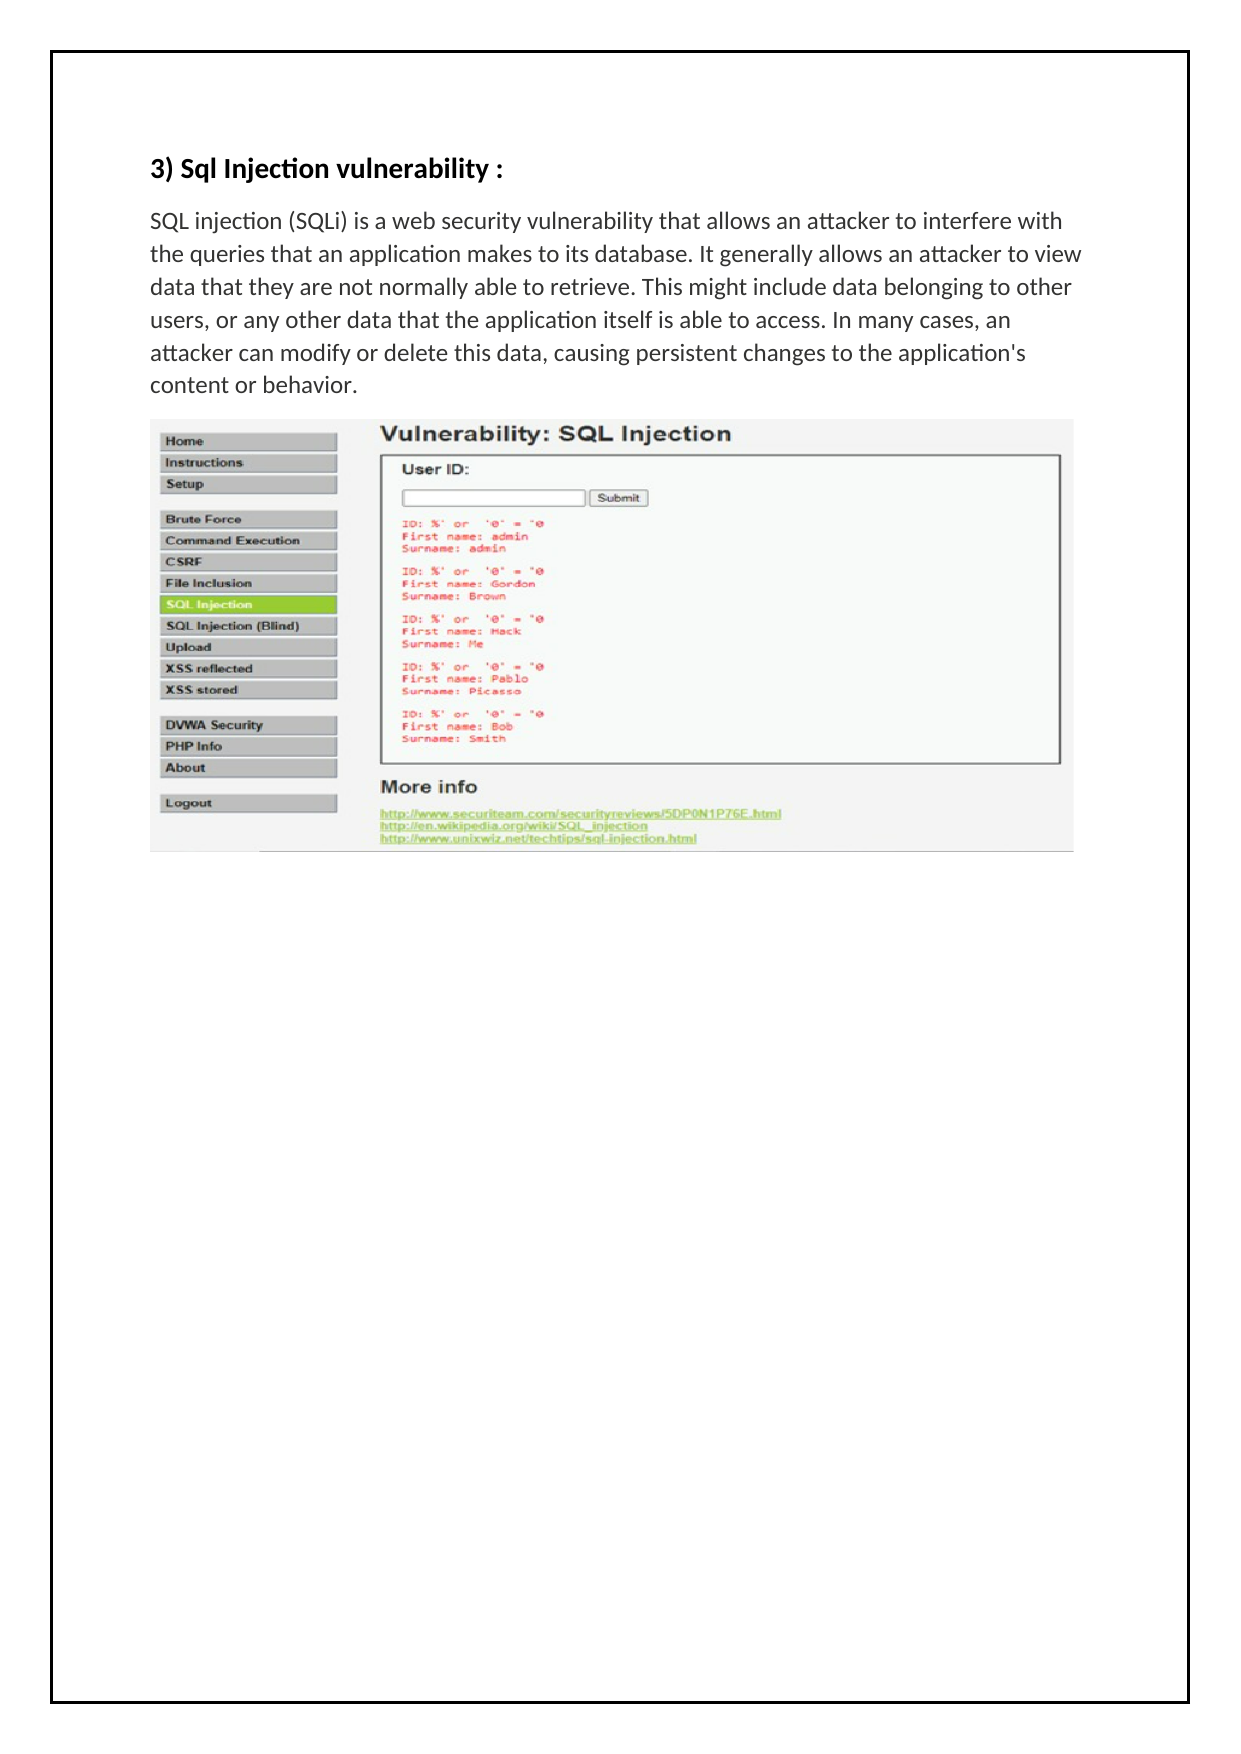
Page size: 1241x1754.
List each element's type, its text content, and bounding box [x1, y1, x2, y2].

text SQL injection (SQLi) is a web security vulnerability that allows an attacker to interfere with the queries that an application makes to its database. It generally allows an attacker to view data that they are not normally able to retrieve. This might include data belonging to other users, or any other data that the application itself is able to access. In many cases, an attacker can modify or delete this data, causing persistent changes to the application's content or behavior. [150, 205, 1090, 400]
text 3) Sql Injection vulnerability : [150, 150, 1090, 186]
picture [150, 419, 1074, 852]
